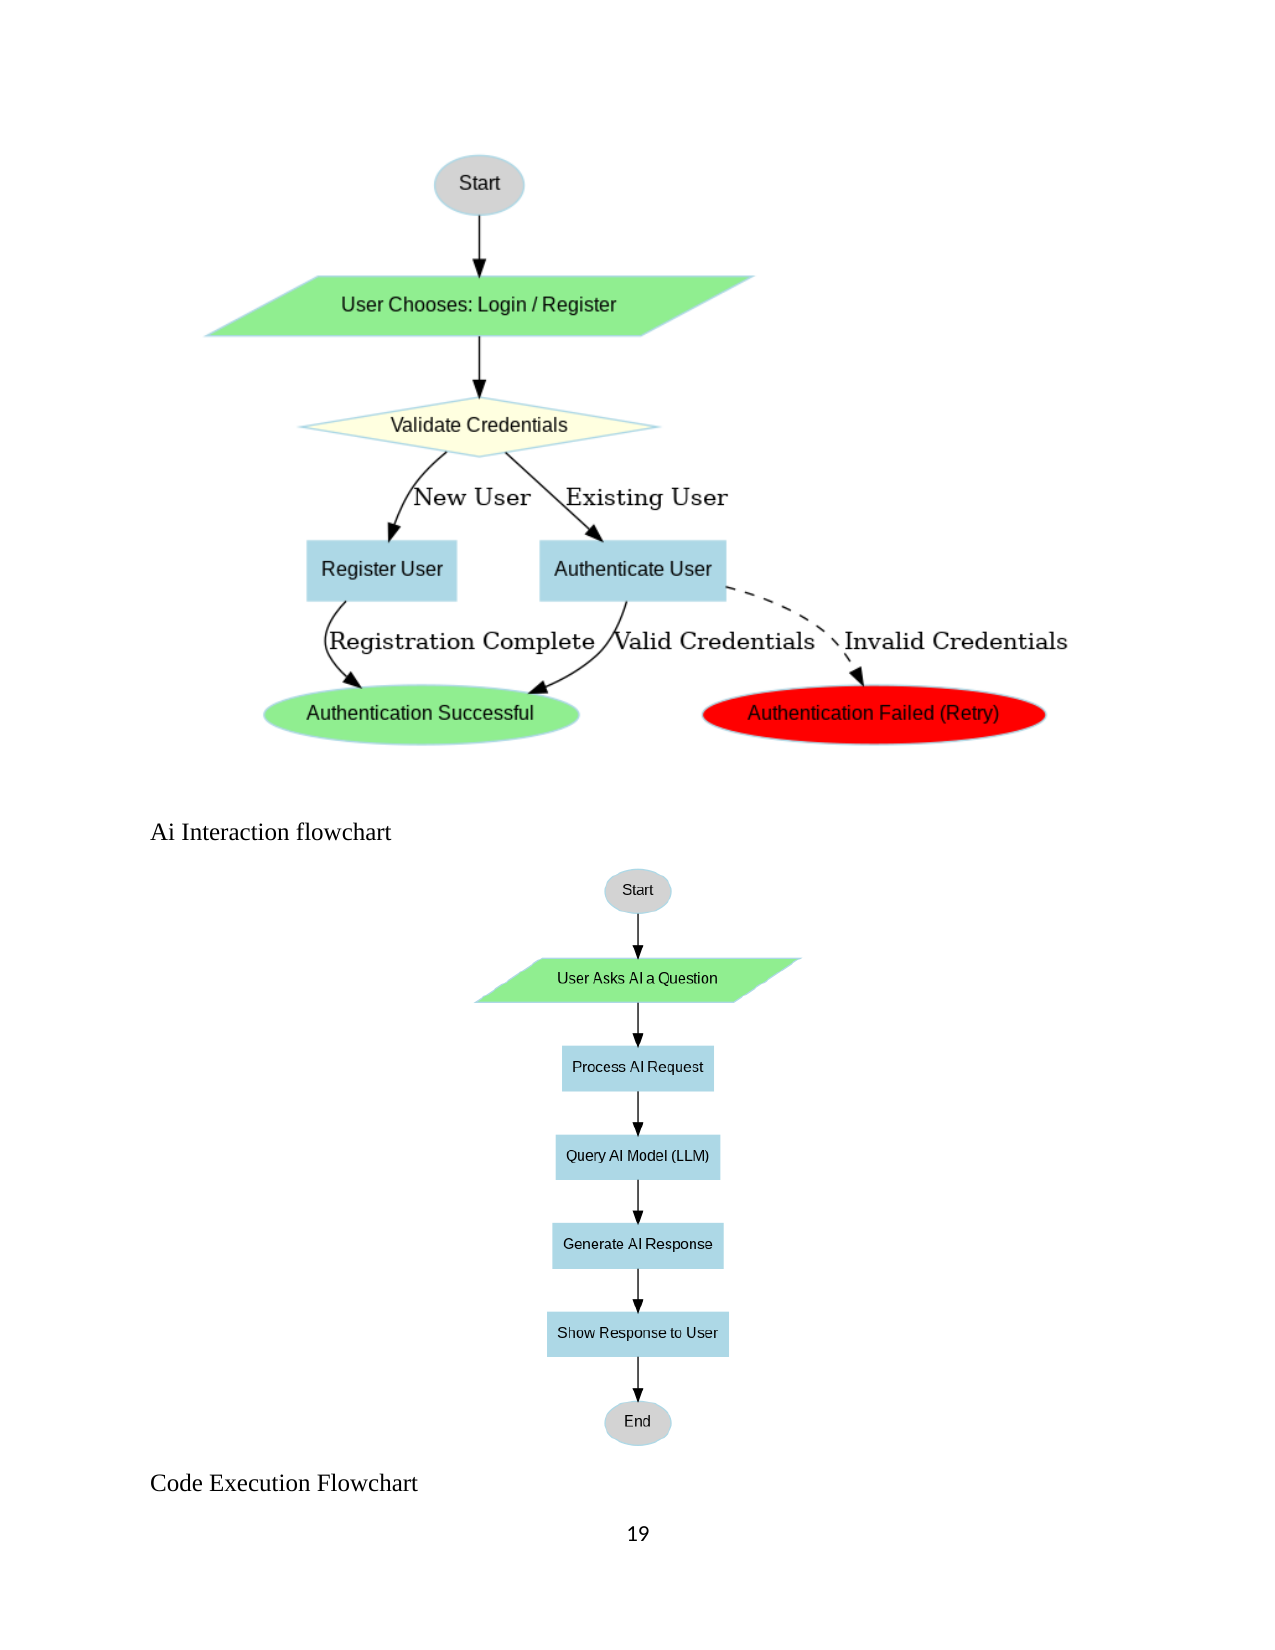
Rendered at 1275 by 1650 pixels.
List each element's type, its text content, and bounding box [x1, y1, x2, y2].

picture [470, 865, 805, 1450]
text Ai Interaction flowchart [150, 817, 1125, 846]
picture [200, 150, 1075, 751]
text Code Execution Flowchart [150, 1468, 1125, 1497]
